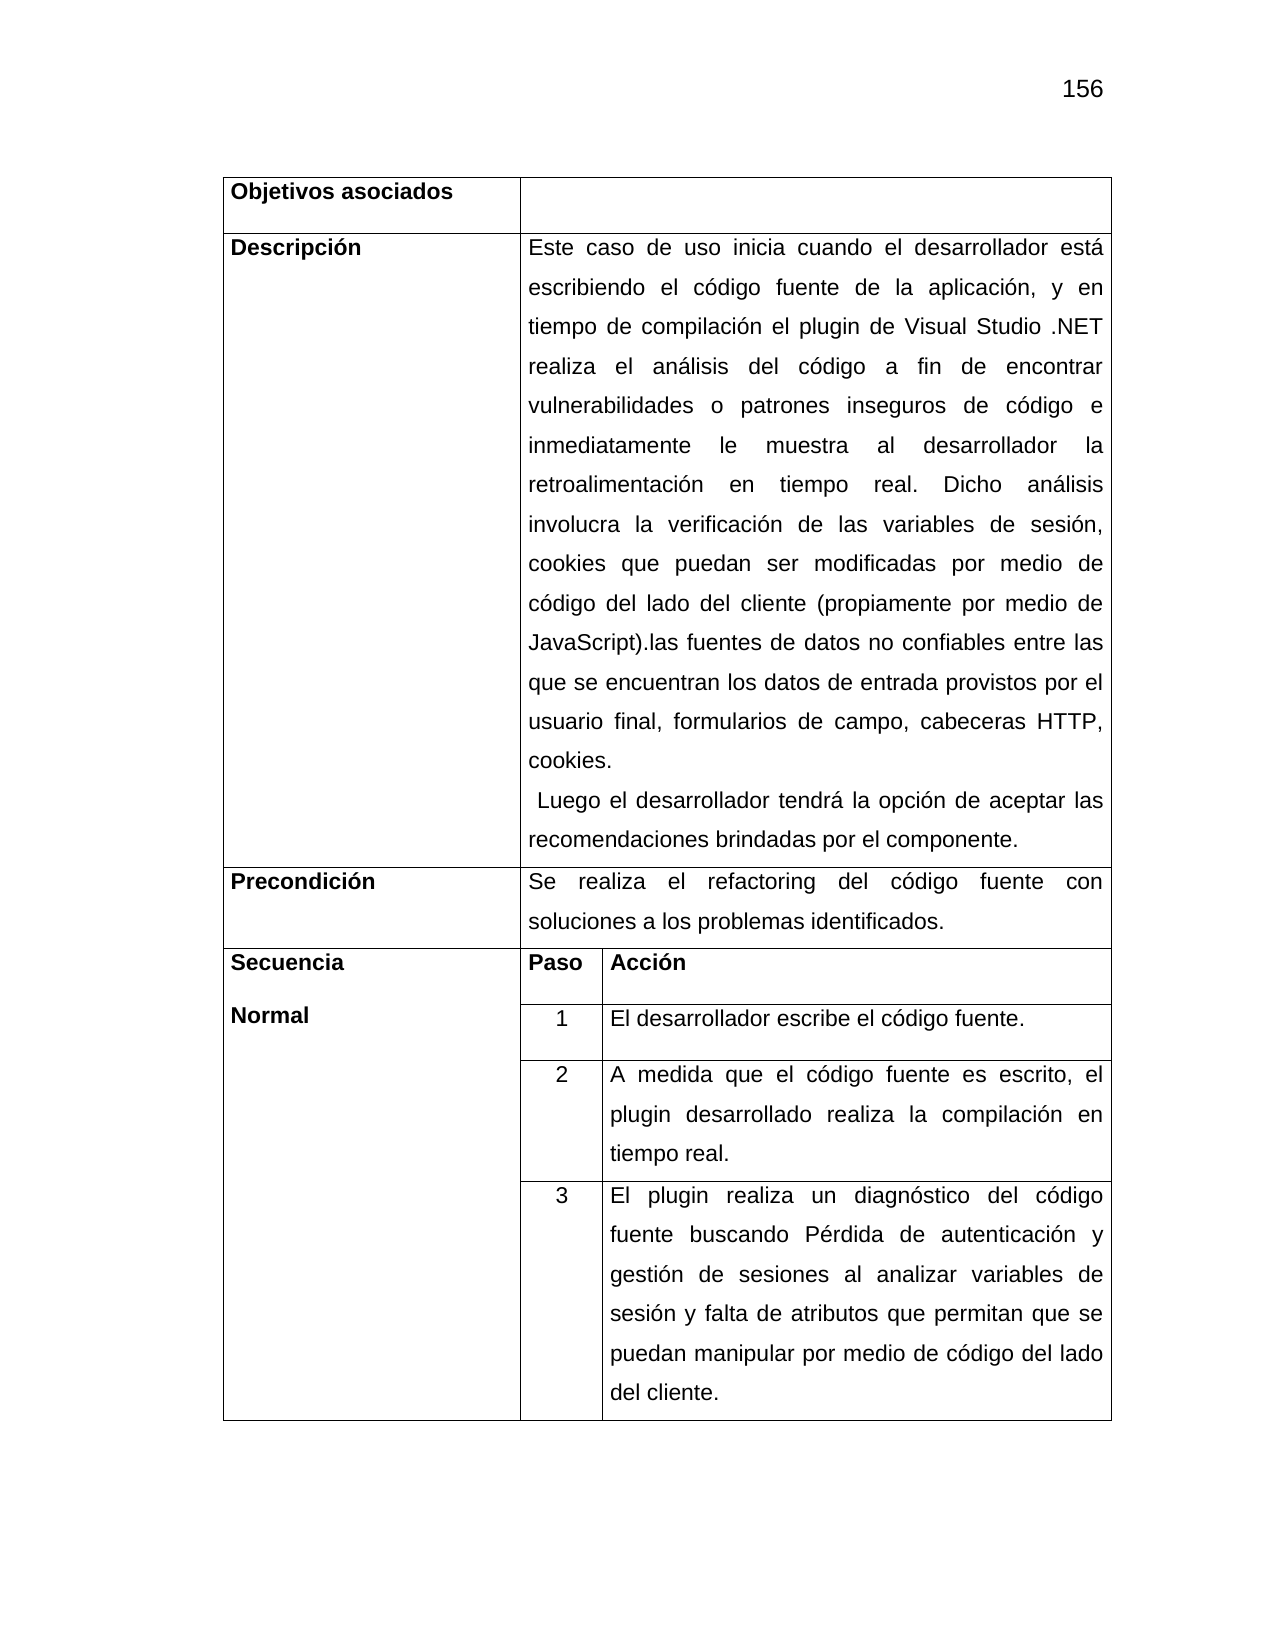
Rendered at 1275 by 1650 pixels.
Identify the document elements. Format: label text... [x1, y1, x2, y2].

table_cell Se realiza el refactoring del código fuente con soluciones a los problemas identificados. [521, 868, 1111, 948]
table_cell 1 [521, 1005, 602, 1060]
table_cell A medida que el código fuente es escrito, el plugin desarrollado realiza la compilación en tiempo real. [603, 1061, 1111, 1181]
table_cell Paso [521, 949, 602, 1004]
table_cell Precondición [224, 868, 520, 948]
table_cell Secuencia Normal [224, 949, 520, 1420]
table_cell Descripción [224, 234, 520, 867]
table_cell Objetivos asociados [224, 178, 520, 233]
table_cell 3 [521, 1182, 602, 1420]
table_cell El plugin realiza un diagnóstico del código fuente buscando Pérdida de autenticación y gestión de sesiones al analizar variables de sesión y falta de atributos que permitan que se puedan manipular por medio de código del lado del cliente. [603, 1182, 1111, 1420]
table_cell El desarrollador escribe el código fuente. [603, 1005, 1111, 1060]
table_cell Acción [603, 949, 1111, 1004]
table_cell [521, 178, 1111, 233]
table_cell 2 [521, 1061, 602, 1181]
table_cell Este caso de uso inicia cuando el desarrollador está escribiendo el código fuente de la aplicación, y en tiempo de compilación el plugin de Visual Studio .NET realiza el análisis del código a fin de encontrar vulnerabilidades o patrones inseguros de código e inmediatamente le muestra al desarrollador la retroalimentación en tiempo real. Dicho análisis involucra la verificación de las variables de sesión, cookies que puedan ser modificadas por medio de código del lado del cliente (propiamente por medio de JavaScript).las fuentes de datos no confiables entre las que se encuentran los datos de entrada provistos por el usuario final, formularios de campo, cabeceras HTTP, cookies. Luego el desarrollador tendrá la opción de aceptar las recomendaciones brindadas por el componente. [521, 234, 1111, 867]
